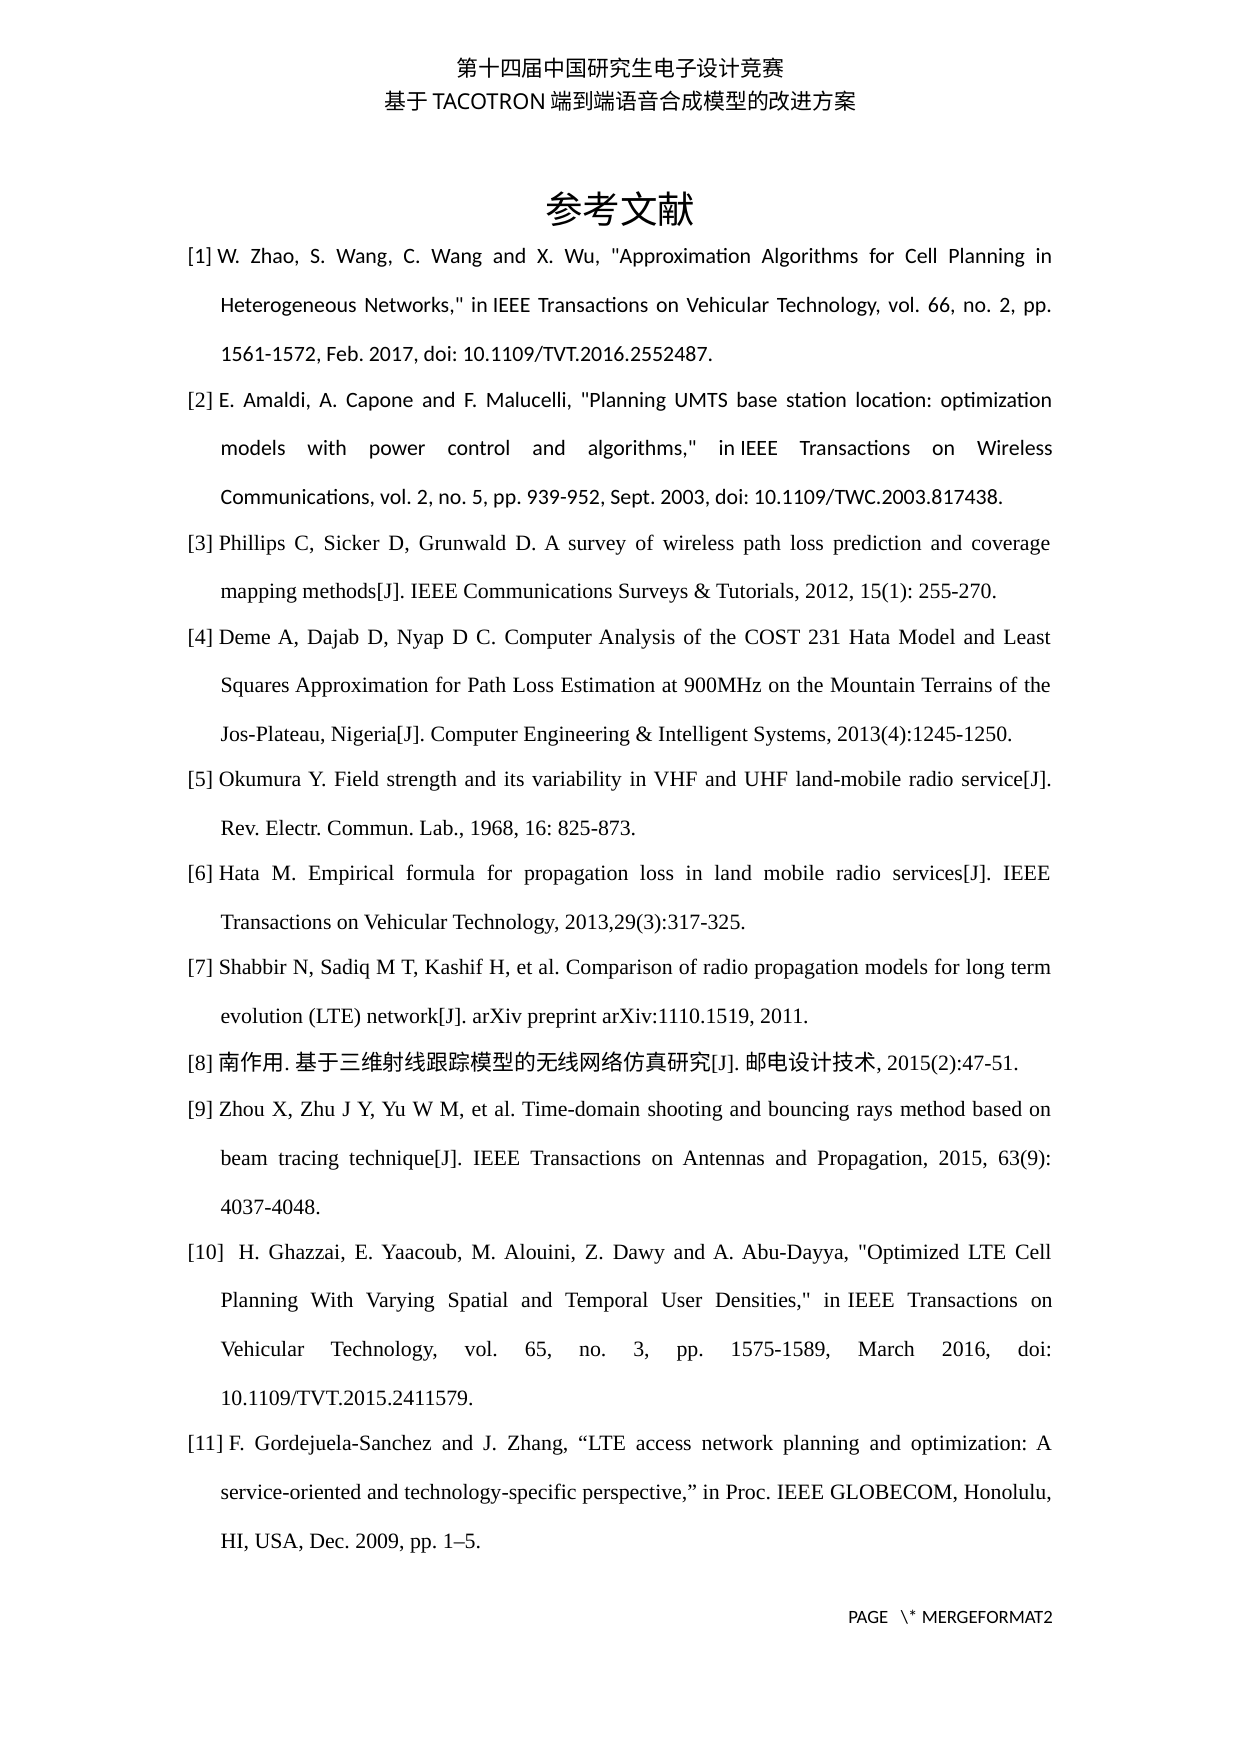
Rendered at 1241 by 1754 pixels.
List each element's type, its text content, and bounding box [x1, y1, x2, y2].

list Deme A, Dajab D, Nyap D C. Computer Analysis of the COST 231 Hata Model and Least Squares Approximation for Path Loss Estimation at 900MHz on the Mountain Terrains of the Jos-Plateau, Nigeria[J]. Computer Engineering & Intelligent Systems, 2013(4):1245-1250. [187, 620, 1053, 750]
list Hata M. Empirical formula for propagation loss in land mobile radio services[J]. IEEE Transactions on Vehicular Technology, 2013,29(3):317-325. [187, 856, 1053, 938]
subtitle 参考文献 [187, 174, 1053, 239]
list E. Amaldi, A. Capone and F. Malucelli, "Planning UMTS base station location: optimization models with power control and algorithms," in IEEE Transactions on Wireless Communications, vol. 2, no. 5, pp. 939-952, Sept. 2003, doi: 10.1109/TWC.2003.817438. [187, 383, 1053, 513]
list Okumura Y. Field strength and its variability in VHF and UHF land-mobile radio service[J]. Rev. Electr. Commun. Lab., 1968, 16: 825-873. [187, 763, 1053, 844]
list Shabbir N, Sadiq M T, Kashif H, et al. Comparison of radio propagation models for long term evolution (LTE) network[J]. arXiv preprint arXiv:1110.1519, 2011. [187, 950, 1053, 1032]
list H. Ghazzai, E. Yaacoub, M. Alouini, Z. Dawy and A. Abu-Dayya, "Optimized LTE Cell Planning With Varying Spatial and Temporal User Densities," in IEEE Transactions on Vehicular Technology, vol. 65, no. 3, pp. 1575-1589, March 2016, doi: 10.1109/TVT.2015.2411579. [187, 1235, 1053, 1414]
list F. Gordejuela-Sanchez and J. Zhang, “LTE access network planning and optimization: A service-oriented and technology-specific perspective,” in Proc. IEEE GLOBECOM, Honolulu, HI, USA, Dec. 2009, pp. 1–5. [187, 1426, 1053, 1556]
list W. Zhao, S. Wang, C. Wang and X. Wu, "Approximation Algorithms for Cell Planning in Heterogeneous Networks," in IEEE Transactions on Vehicular Technology, vol. 66, no. 2, pp. 1561-1572, Feb. 2017, doi: 10.1109/TVT.2016.2552487. [187, 239, 1053, 369]
list Zhou X, Zhu J Y, Yu W M, et al. Time-domain shooting and bouncing rays method based on beam tracing technique[J]. IEEE Transactions on Antennas and Propagation, 2015, 63(9): 4037-4048. [187, 1092, 1053, 1222]
list 南作用. 基于三维射线跟踪模型的无线网络仿真研究[J]. 邮电设计技术, 2015(2):47-51. [187, 1044, 1053, 1077]
list Phillips C, Sicker D, Grunwald D. A survey of wireless path loss prediction and coverage mapping methods[J]. IEEE Communications Surveys & Tutorials, 2012, 15(1): 255-270. [187, 526, 1053, 607]
